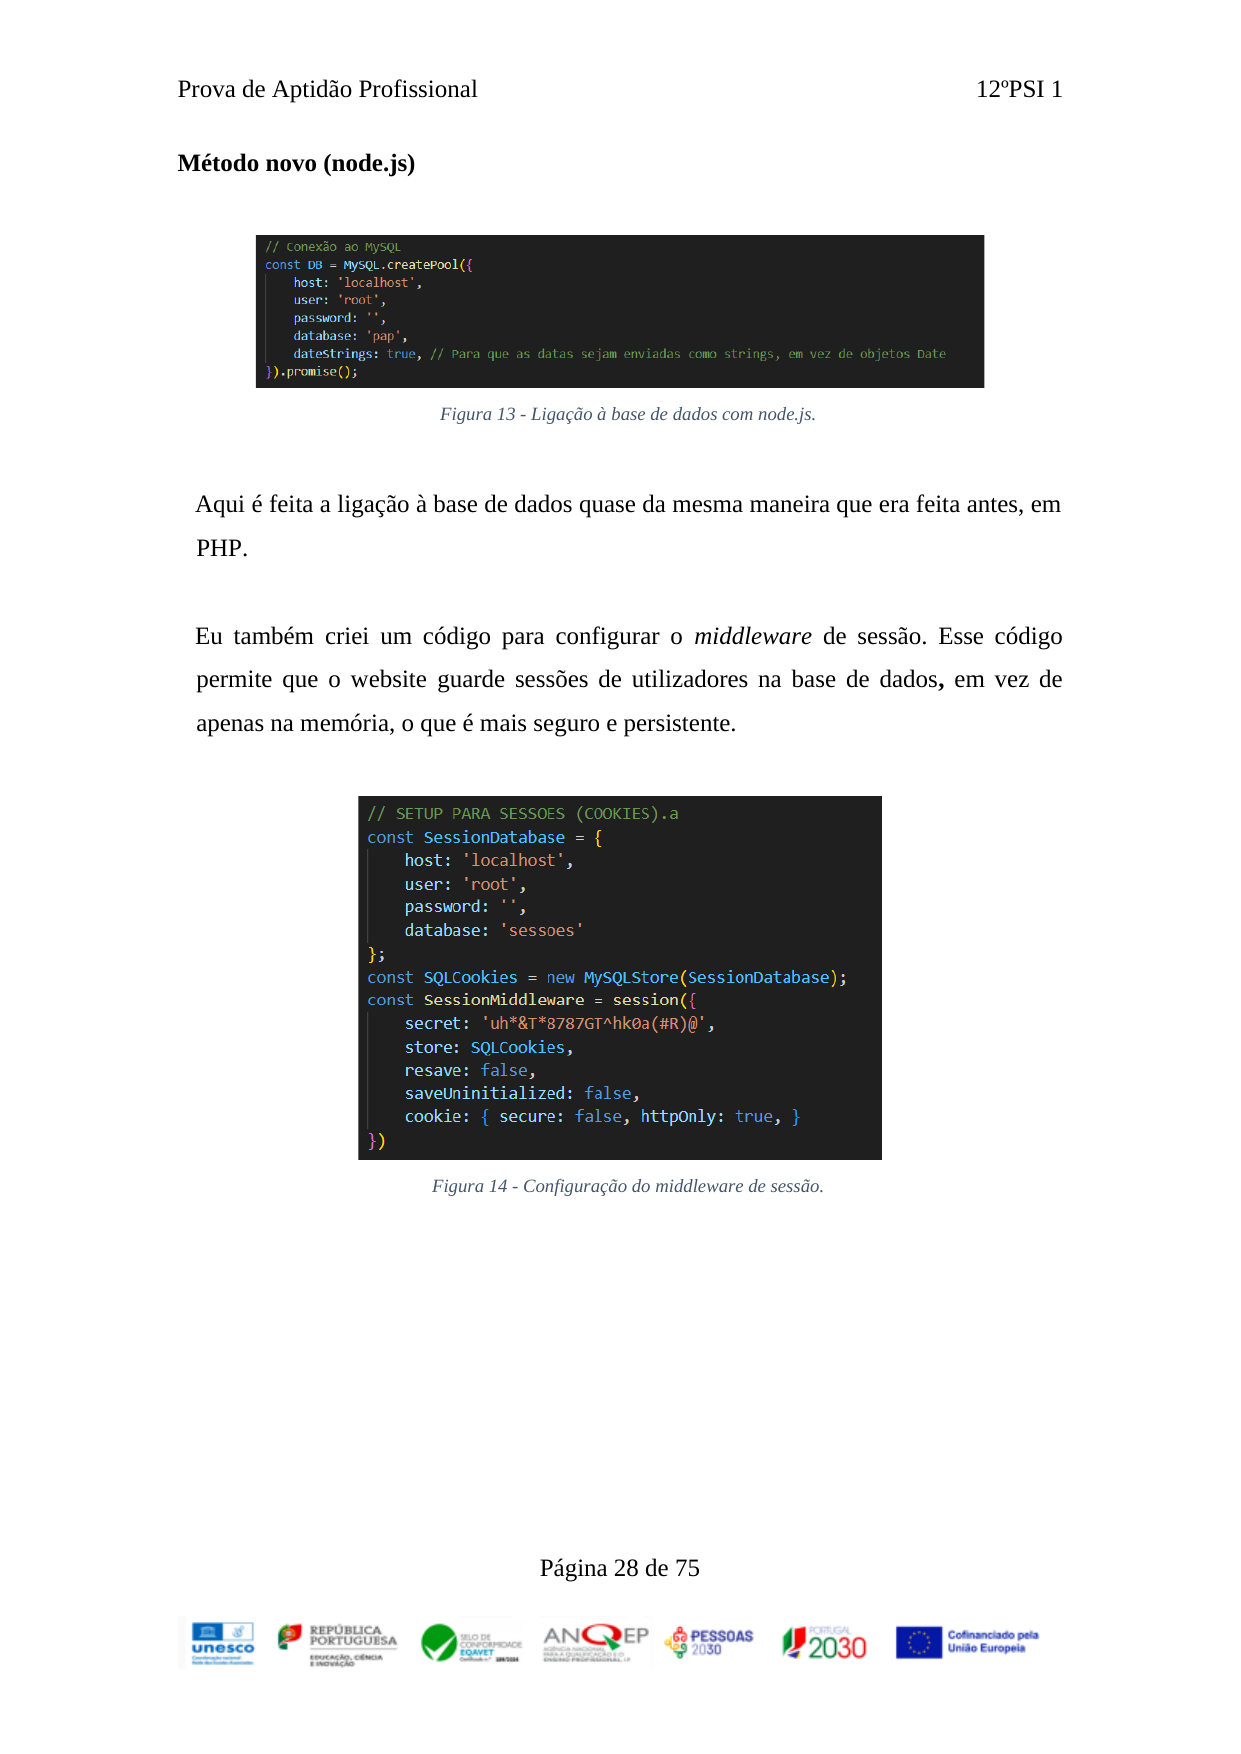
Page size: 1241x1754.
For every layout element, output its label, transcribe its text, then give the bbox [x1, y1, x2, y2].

text Método novo (node.js) [177, 148, 1063, 176]
text Aqui é feita a ligação à base de dados quase da mesma maneira que era feita antes, em PHP. [195, 489, 1063, 562]
picture [255, 235, 985, 388]
picture [358, 796, 882, 1160]
text Eu também criei um código para configurar o middleware de sessão. Esse código permite que o website guarde sessões de utilizadores na base de dados, em vez de apenas na memória, o que é mais seguro e persistente. [195, 621, 1063, 737]
picture [177, 1615, 1084, 1677]
